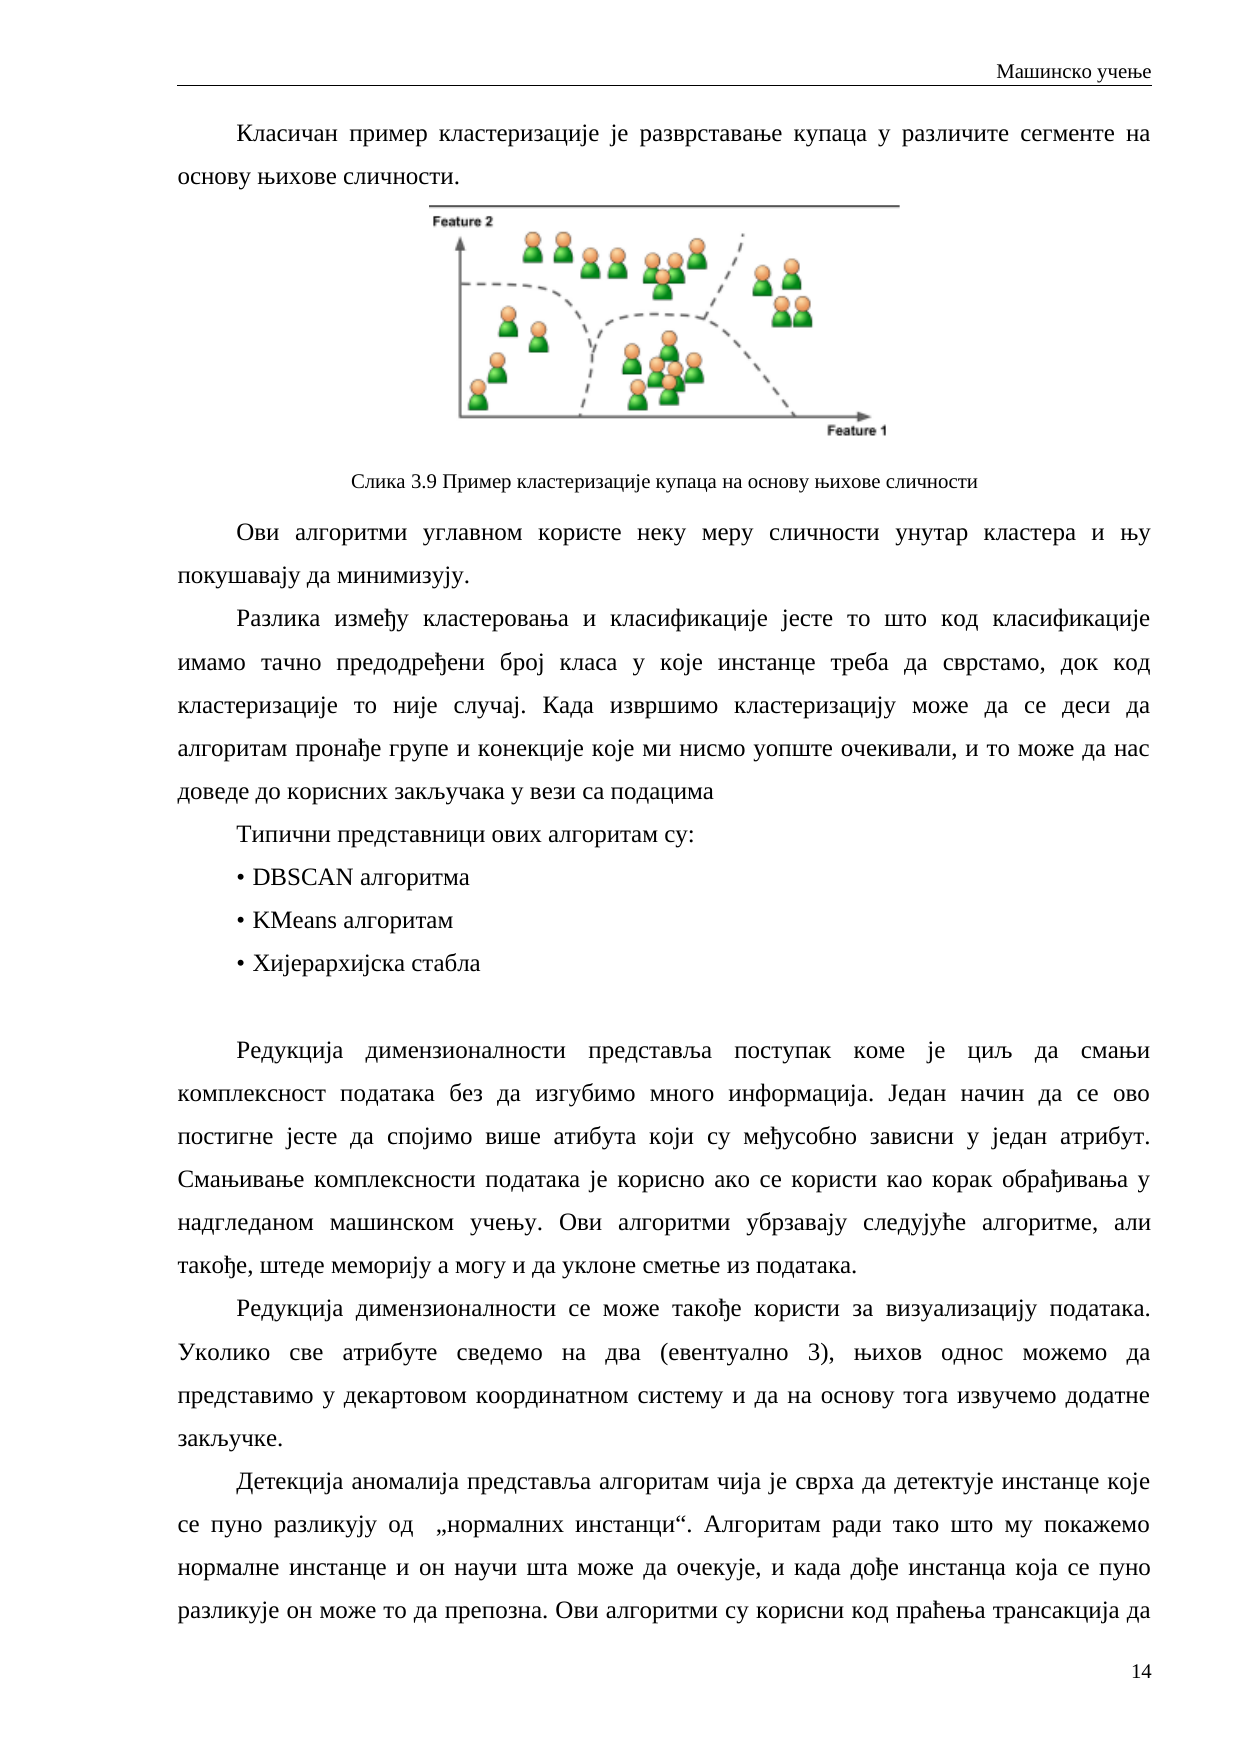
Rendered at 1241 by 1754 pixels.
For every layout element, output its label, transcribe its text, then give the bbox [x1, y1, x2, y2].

text • KMeans алгоритам [177, 905, 1152, 934]
text Разлика између кластеровања и класификације јесте то што код класификације имамо тачно предодређени број класа у које инстанце треба да сврстамо, док код кластеризације то није случај. Када извршимо кластеризацију може да се деси да алгоритам пронађе групе и конекције које ми нисмо уопште очекивали, и то може да нас доведе до корисних закључака у вези са подацима [177, 603, 1152, 805]
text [177, 1466, 1152, 1624]
text Класичан пример кластеризације је разврставање купаца у различите сегменте на основу њихове сличности. [177, 118, 1152, 190]
text Редукција димензионалности се може такође користи за визуализацију података. Уколико све атрибуте сведемо на два (евентуално 3), њихов однос можемо да представимо у декартовом координатном систему и да на основу тога извучемо додатне закључке. [177, 1293, 1152, 1452]
text • DBSCAN алгоритма [177, 862, 1152, 891]
text Ови алгоритми углавном користе неку меру сличности унутар кластера и њу покушавају да минимизују. [177, 517, 1152, 589]
text Типични представници ових алгоритам су: [177, 819, 1152, 848]
text • Хијерархијска стабла [177, 948, 1152, 977]
text Редукција димензионалности представља поступак коме је циљ да смањи комплексност података без да изгубимо много информација. Један начин да се ово постигне јесте да спојимo више атибута који су међусобно зависни у један атрибут. Смањивање комплексности података је корисно ако се користи као корак обрађивања у надгледаном машинском учењу. Ови алгоритми убрзавају следујуће алгоритме, али такође, штеде меморију а могу и да уклоне сметње из података. [177, 1035, 1152, 1279]
picture [429, 204, 900, 442]
